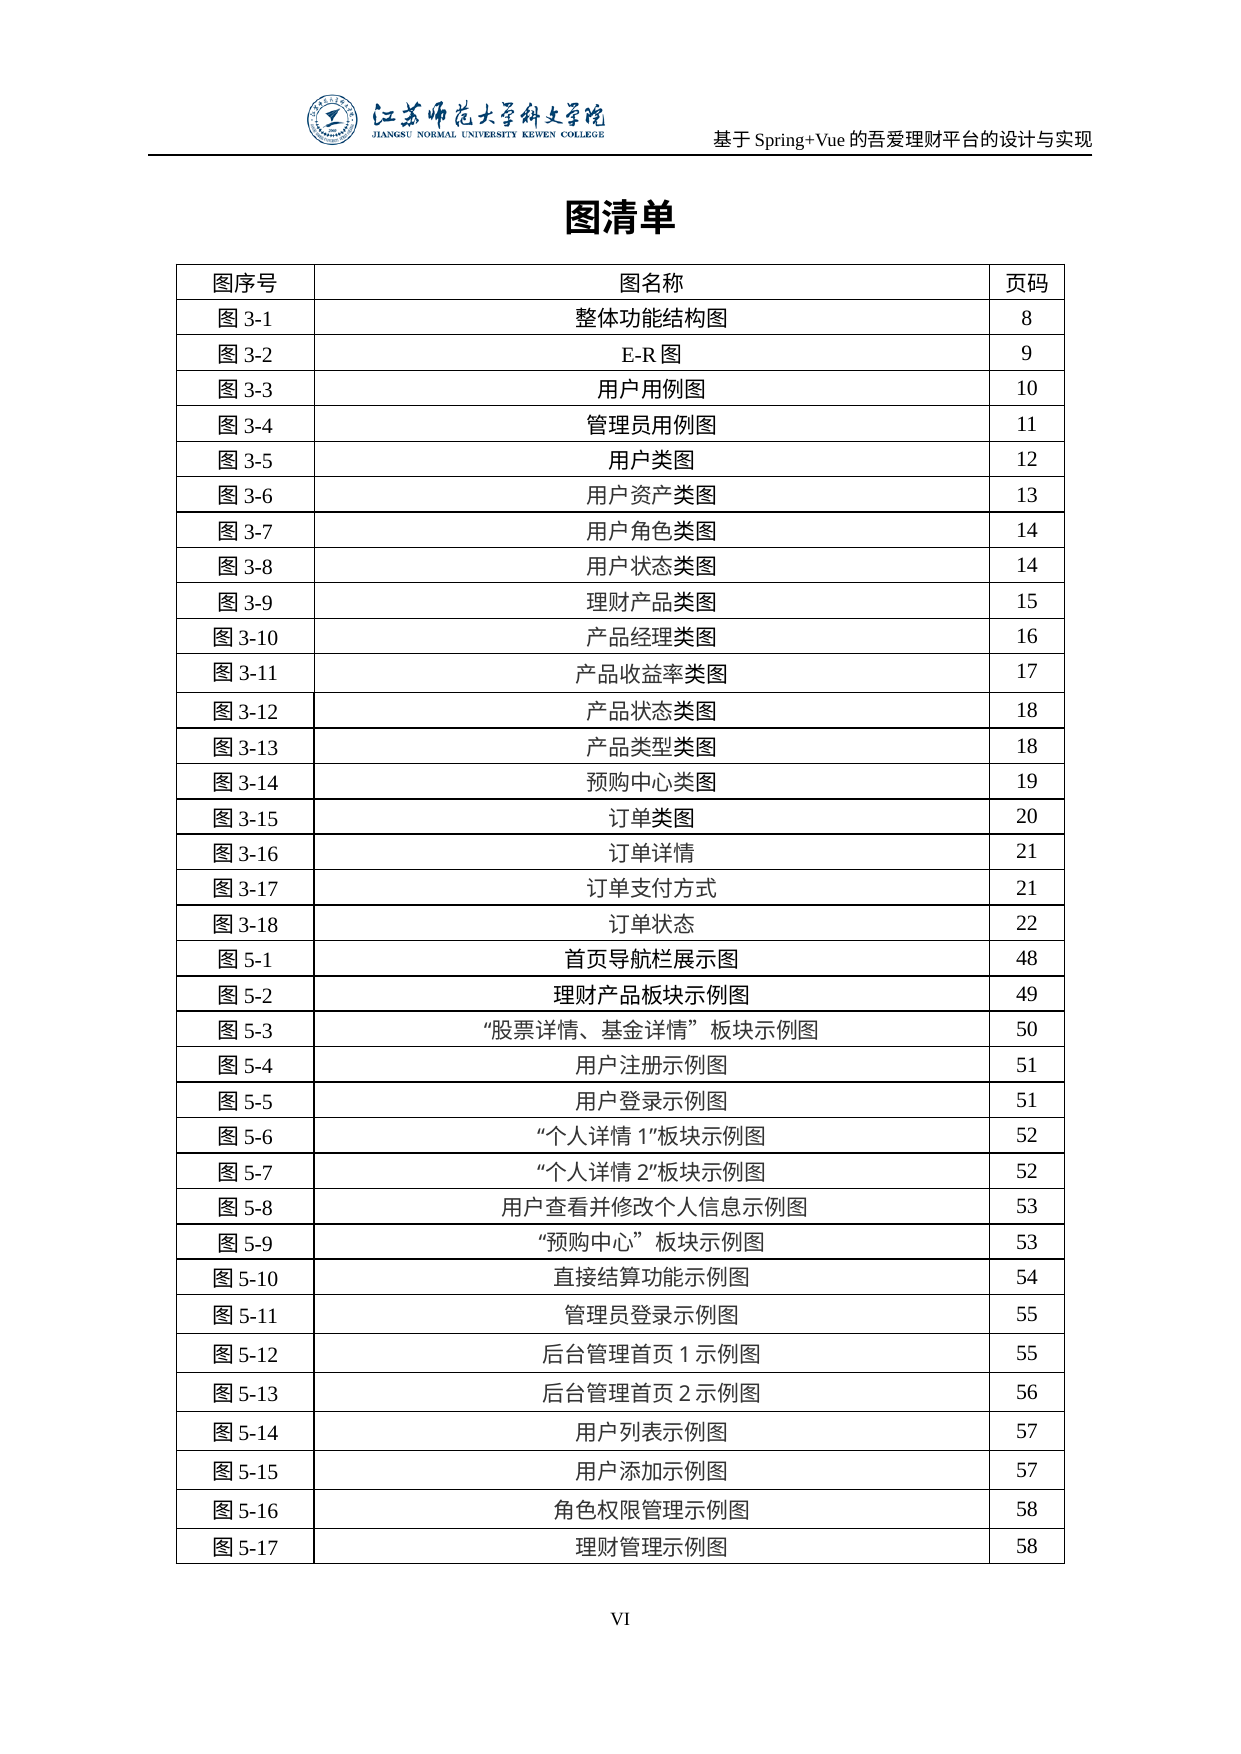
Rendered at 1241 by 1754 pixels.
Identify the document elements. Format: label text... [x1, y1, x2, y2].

table_cell 16 [990, 619, 1064, 653]
table_cell 用户角色类图 [315, 513, 989, 547]
table_cell 图3-17 [177, 870, 313, 904]
table_cell 产品状态类图 [315, 693, 989, 727]
table_cell 图3-1 [177, 300, 314, 334]
table_cell 用户登录示例图 [315, 1083, 989, 1117]
table_cell 图5-3 [177, 1012, 313, 1046]
table_cell 11 [990, 406, 1064, 441]
table_cell 8 [990, 300, 1064, 334]
table_cell 用户资产类图 [315, 477, 989, 511]
table_cell 用户注册示例图 [315, 1047, 989, 1081]
table_cell 订单支付方式 [315, 870, 989, 904]
table_cell 9 [990, 335, 1064, 370]
table_cell 图5-15 [177, 1451, 313, 1488]
table_cell 14 [990, 513, 1064, 547]
table_cell 图5-12 [177, 1334, 313, 1372]
table_cell 21 [990, 835, 1064, 869]
table_cell 后台管理首页2示例图 [315, 1373, 989, 1411]
table_cell 图5-6 [177, 1118, 313, 1152]
table_cell 订单详情 [315, 835, 989, 869]
table_cell 管理员登录示例图 [315, 1295, 989, 1333]
table_header 图序号 [177, 265, 314, 299]
table_cell 订单类图 [315, 800, 989, 833]
table_cell 用户状态类图 [315, 548, 989, 582]
table_cell 首页导航栏展示图 [315, 941, 989, 975]
table_cell 用户添加示例图 [315, 1451, 989, 1488]
table_cell 图3-9 [177, 583, 314, 618]
table_cell 用户查看并修改个人信息示例图 [315, 1189, 989, 1223]
table_cell 58 [990, 1490, 1064, 1527]
table_cell 图3-8 [177, 548, 314, 582]
table_cell 图3-11 [177, 654, 314, 692]
table_cell 20 [990, 800, 1064, 833]
table_cell 图3-7 [177, 513, 314, 547]
table_cell 图5-17 [177, 1529, 313, 1563]
table_cell 图5-13 [177, 1373, 313, 1411]
table_cell 22 [990, 906, 1064, 939]
table_cell 48 [990, 941, 1064, 975]
table_cell 18 [990, 693, 1064, 727]
table_cell 图3-13 [177, 729, 313, 762]
table_cell 图3-4 [177, 406, 314, 441]
table_cell 图5-16 [177, 1490, 313, 1527]
table_cell 图3-12 [177, 693, 313, 727]
table_cell 用户列表示例图 [315, 1412, 989, 1449]
table_cell 图3-5 [177, 442, 314, 476]
table_cell 19 [990, 764, 1064, 798]
table_cell 53 [990, 1225, 1064, 1258]
table_cell 理财产品板块示例图 [315, 977, 989, 1010]
table_cell 图5-8 [177, 1189, 313, 1223]
table_cell 用户用例图 [315, 371, 989, 405]
table_cell 14 [990, 548, 1064, 582]
table_header 图名称 [315, 265, 989, 299]
table_cell 55 [990, 1334, 1064, 1372]
table_cell “个人详情1”板块示例图 [315, 1118, 989, 1152]
text 图清单 [148, 182, 1092, 247]
table_cell 10 [990, 371, 1064, 405]
table_cell 理财产品类图 [315, 583, 989, 618]
table_cell 图5-7 [177, 1154, 313, 1187]
table_cell 图5-11 [177, 1295, 313, 1333]
table_cell 后台管理首页1示例图 [315, 1334, 989, 1372]
table_cell 图3-10 [177, 619, 314, 653]
table_cell 图3-3 [177, 371, 314, 405]
table_cell 51 [990, 1047, 1064, 1081]
table_cell 52 [990, 1154, 1064, 1187]
table_cell 产品收益率类图 [315, 654, 989, 692]
table_cell 图5-10 [177, 1260, 313, 1294]
table_cell 21 [990, 870, 1064, 904]
table_header 页码 [990, 265, 1064, 299]
table_cell 17 [990, 654, 1064, 692]
table_cell 图3-6 [177, 477, 314, 511]
table_cell 角色权限管理示例图 [315, 1490, 989, 1527]
table_cell 51 [990, 1083, 1064, 1117]
table_cell 图5-1 [177, 941, 313, 975]
table_cell 图3-14 [177, 764, 313, 798]
table_cell 52 [990, 1118, 1064, 1152]
table_cell 15 [990, 583, 1064, 618]
table_cell 产品类型类图 [315, 729, 989, 762]
table_cell 56 [990, 1373, 1064, 1411]
table_cell E-R图 [315, 335, 989, 370]
table_cell 图5-2 [177, 977, 313, 1010]
table_cell 57 [990, 1451, 1064, 1488]
table_cell “预购中心”板块示例图 [315, 1225, 989, 1258]
table_cell 49 [990, 977, 1064, 1010]
table_cell 图3-2 [177, 335, 314, 370]
table_cell 订单状态 [315, 906, 989, 939]
table_cell 图5-14 [177, 1412, 313, 1449]
table_cell 图3-18 [177, 906, 313, 939]
table_cell “股票详情、基金详情”板块示例图 [315, 1012, 989, 1046]
table_cell 用户类图 [315, 442, 989, 476]
table_cell 图3-16 [177, 835, 313, 869]
table_cell 预购中心类图 [315, 764, 989, 798]
table_cell 12 [990, 442, 1064, 476]
table_cell 50 [990, 1012, 1064, 1046]
table_cell 图5-4 [177, 1047, 313, 1081]
table_cell 53 [990, 1189, 1064, 1223]
table_cell 理财管理示例图 [315, 1529, 989, 1563]
table_cell 55 [990, 1295, 1064, 1333]
table_cell 图5-5 [177, 1083, 313, 1117]
table_cell 管理员用例图 [315, 406, 989, 441]
table_cell 直接结算功能示例图 [315, 1260, 989, 1294]
table_cell 13 [990, 477, 1064, 511]
table_cell 图3-15 [177, 800, 313, 833]
table_cell 58 [990, 1529, 1064, 1563]
table_cell 产品经理类图 [315, 619, 989, 653]
table_cell 图5-9 [177, 1225, 313, 1258]
picture [292, 88, 620, 147]
table_cell 整体功能结构图 [315, 300, 989, 334]
table_cell 54 [990, 1260, 1064, 1294]
table_cell 57 [990, 1412, 1064, 1449]
table_cell 18 [990, 729, 1064, 762]
table_cell “个人详情2”板块示例图 [315, 1154, 989, 1187]
